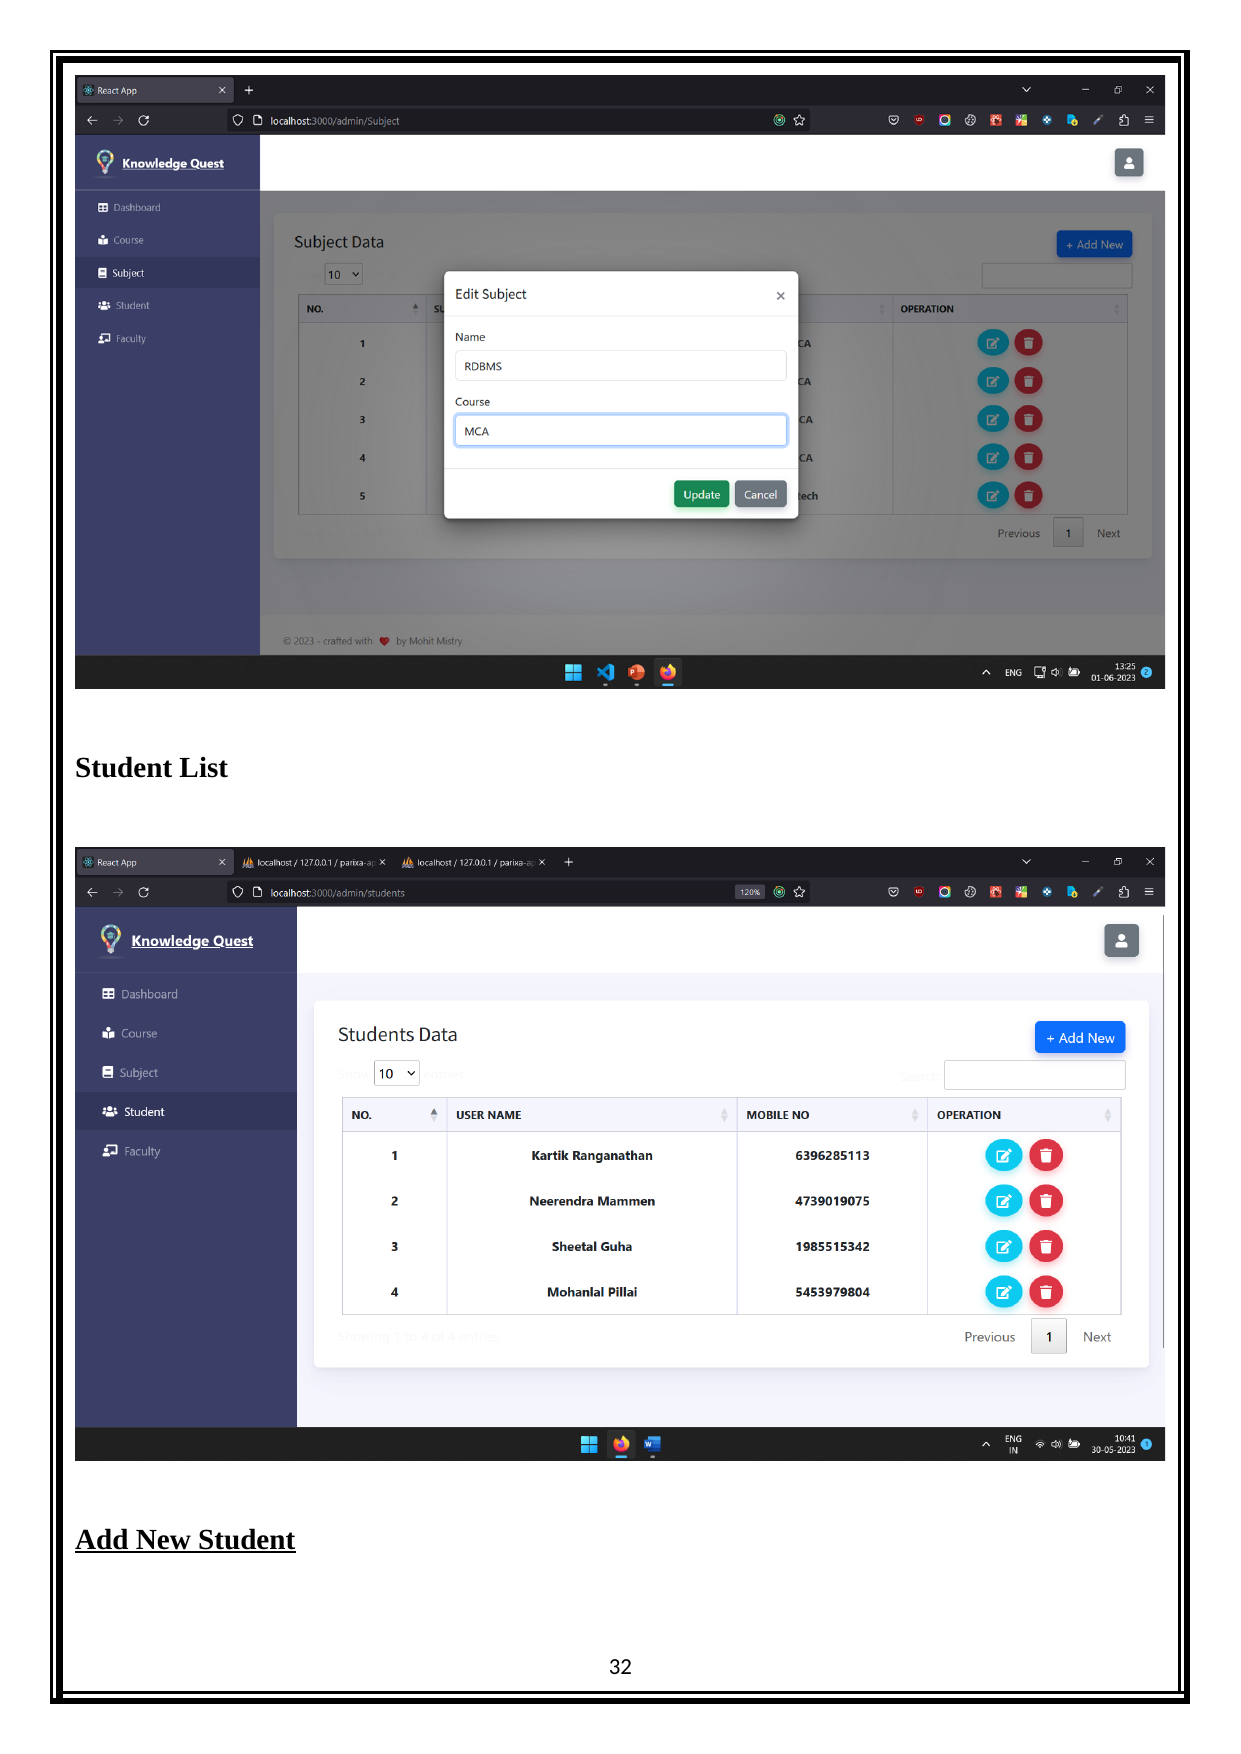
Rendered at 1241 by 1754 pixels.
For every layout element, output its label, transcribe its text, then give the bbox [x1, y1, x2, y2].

text Add New Student [75, 1522, 1165, 1556]
text Student List [75, 750, 1165, 784]
picture [75, 847, 1166, 1461]
picture [75, 75, 1166, 689]
